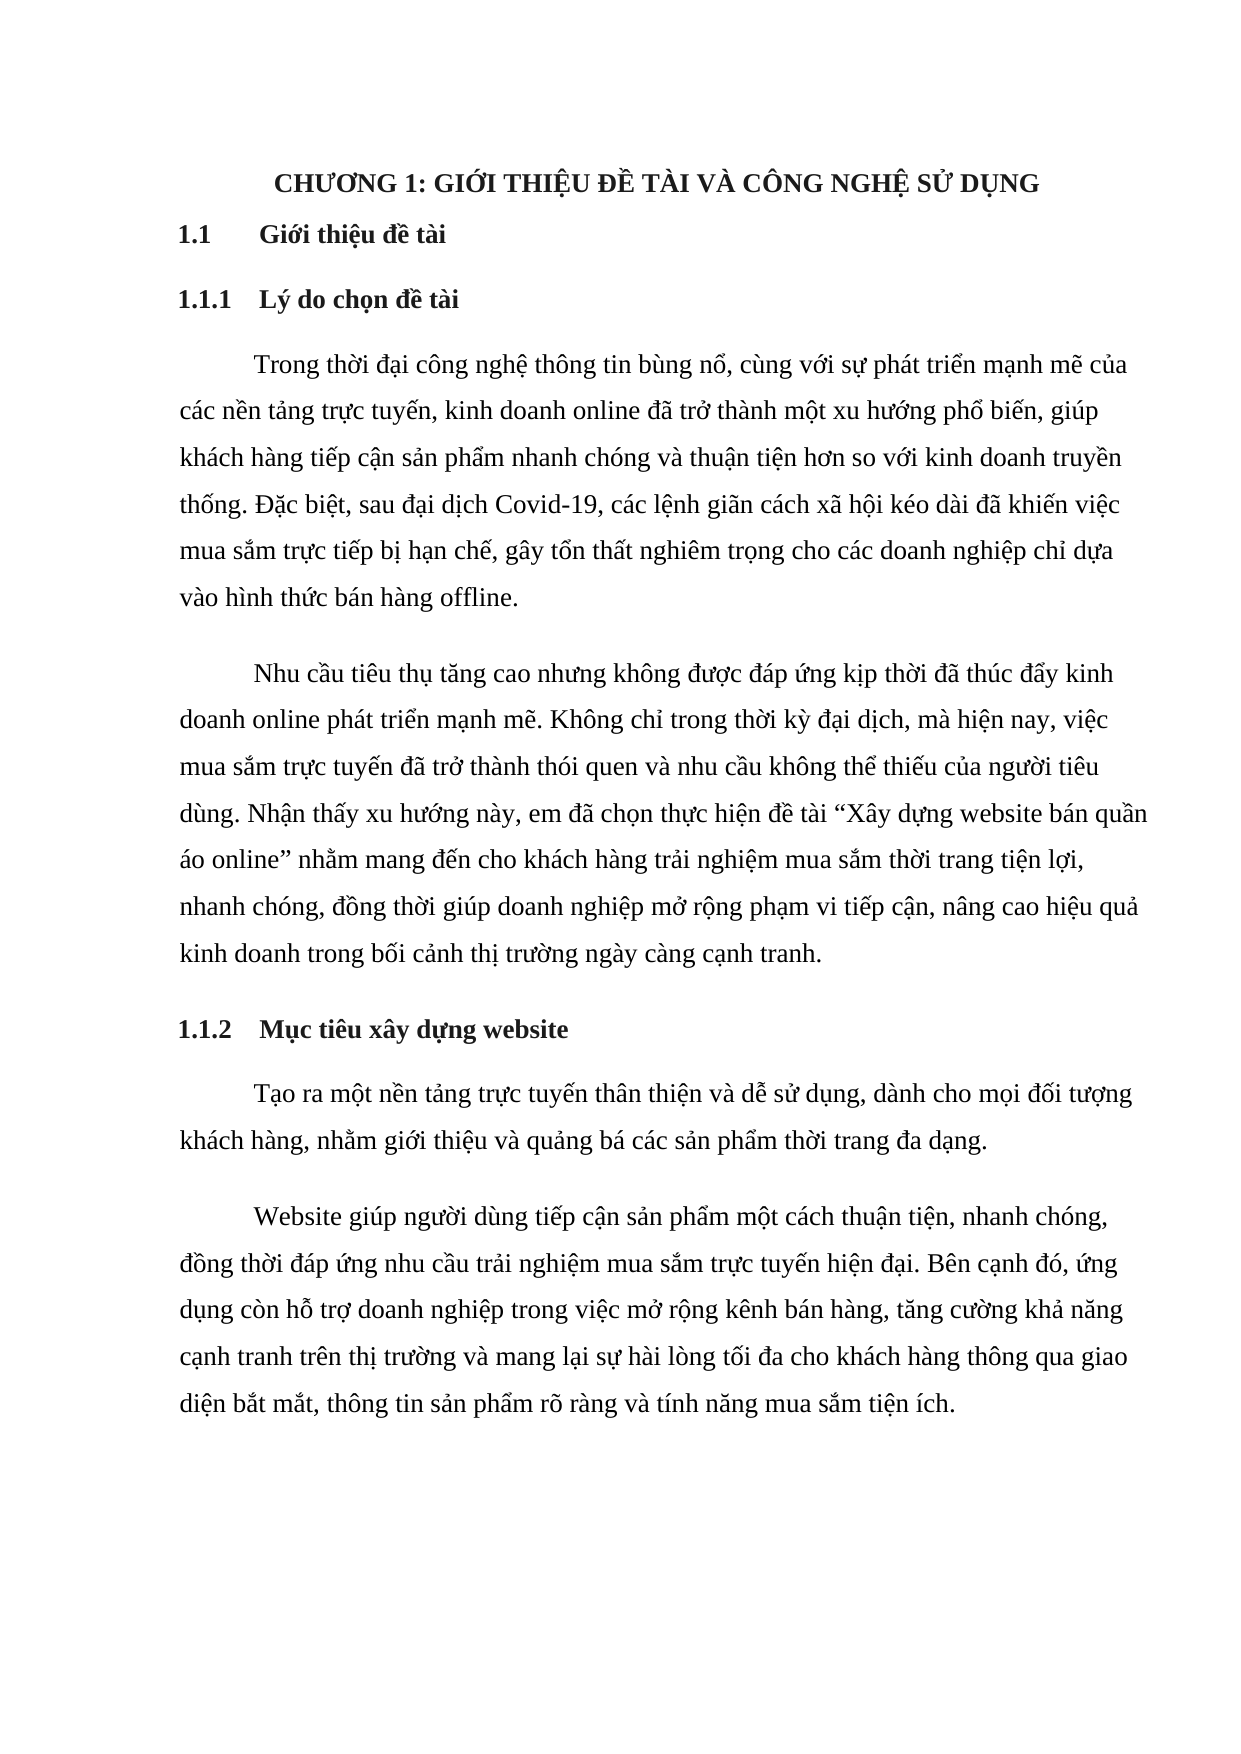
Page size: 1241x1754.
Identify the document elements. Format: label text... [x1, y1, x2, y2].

subtitle CHƯƠNG 1: GIỚI THIỆU ĐỀ TÀI VÀ CÔNG NGHỆ SỬ DỤNG [189, 167, 1125, 198]
text Tạo ra một nền tảng trực tuyến thân thiện và dễ sử dụng, dành cho mọi đối tượng khách hàng, nhằm giới thiệu và quảng bá các sản phẩm thời trang đa dạng. [179, 1078, 1157, 1155]
text Trong thời đại công nghệ thông tin bùng nổ, cùng với sự phát triển mạnh mẽ của các nền tảng trực tuyến, kinh doanh online đã trở thành một xu hướng phổ biến, giúp khách hàng tiếp cận sản phẩm nhanh chóng và thuận tiện hơn so với kinh doanh truyền thống. Đặc biệt, sau đại dịch Covid-19, các lệnh giãn cách xã hội kéo dài đã khiến việc mua sắm trực tiếp bị hạn chế, gây tổn thất nghiêm trọng cho các doanh nghiệp chỉ dựa vào hình thức bán hàng offline. [179, 348, 1157, 612]
subtitle Giới thiệu đề tài [177, 218, 1125, 249]
text Nhu cầu tiêu thụ tăng cao nhưng không được đáp ứng kịp thời đã thúc đẩy kinh doanh online phát triển mạnh mẽ. Không chỉ trong thời kỳ đại dịch, mà hiện nay, việc mua sắm trực tuyến đã trở thành thói quen và nhu cầu không thể thiếu của người tiêu dùng. Nhận thấy xu hướng này, em đã chọn thực hiện đề tài “Xây dựng website bán quần áo online” nhằm mang đến cho khách hàng trải nghiệm mua sắm thời trang tiện lợi, nhanh chóng, đồng thời giúp doanh nghiệp mở rộng phạm vi tiếp cận, nâng cao hiệu quả kinh doanh trong bối cảnh thị trường ngày càng cạnh tranh. [179, 657, 1157, 968]
text Website giúp người dùng tiếp cận sản phẩm một cách thuận tiện, nhanh chóng, đồng thời đáp ứng nhu cầu trải nghiệm mua sắm trực tuyến hiện đại. Bên cạnh đó, ứng dụng còn hỗ trợ doanh nghiệp trong việc mở rộng kênh bán hàng, tăng cường khả năng cạnh tranh trên thị trường và mang lại sự hài lòng tối đa cho khách hàng thông qua giao diện bắt mắt, thông tin sản phẩm rõ ràng và tính năng mua sắm tiện ích. [179, 1200, 1157, 1418]
subtitle Lý do chọn đề tài [177, 283, 1125, 314]
subtitle Mục tiêu xây dựng website [177, 1013, 1125, 1044]
